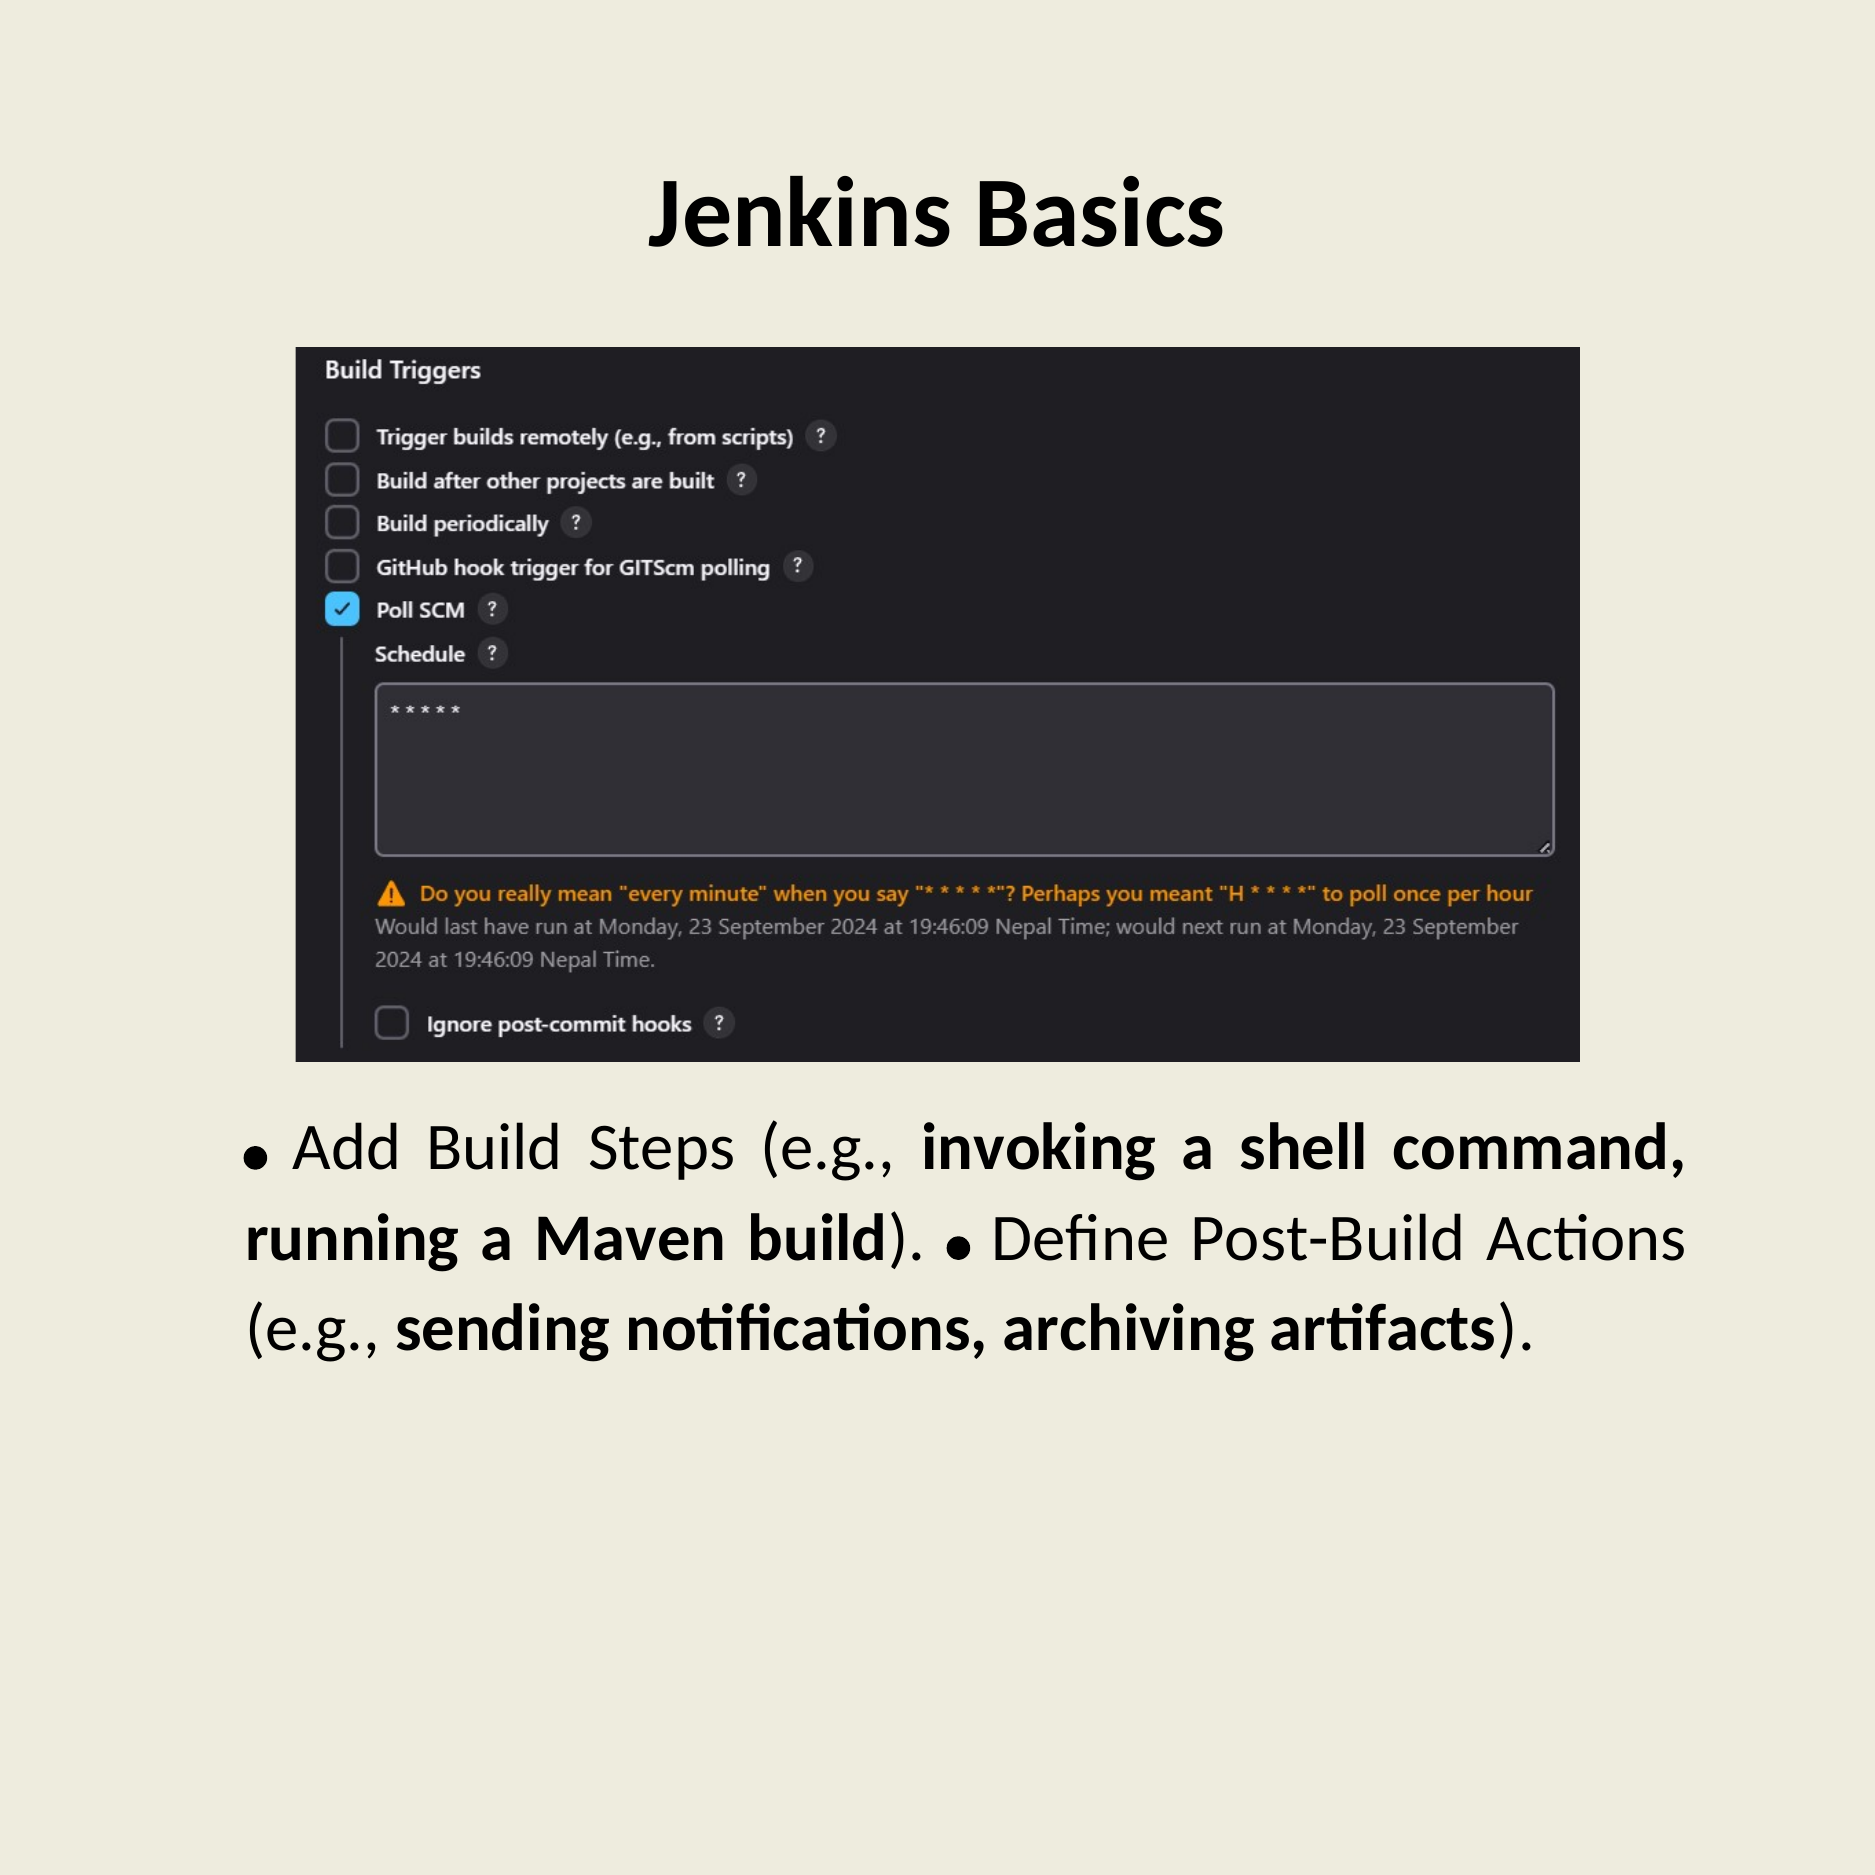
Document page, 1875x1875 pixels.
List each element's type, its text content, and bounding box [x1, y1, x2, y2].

picture [295, 347, 1580, 1062]
text Add Build Steps (e.g., invoking a shell command, running a Maven build). Define Post-Build Actions (e.g., sending notifications, archiving artifacts). [244, 1105, 1687, 1367]
